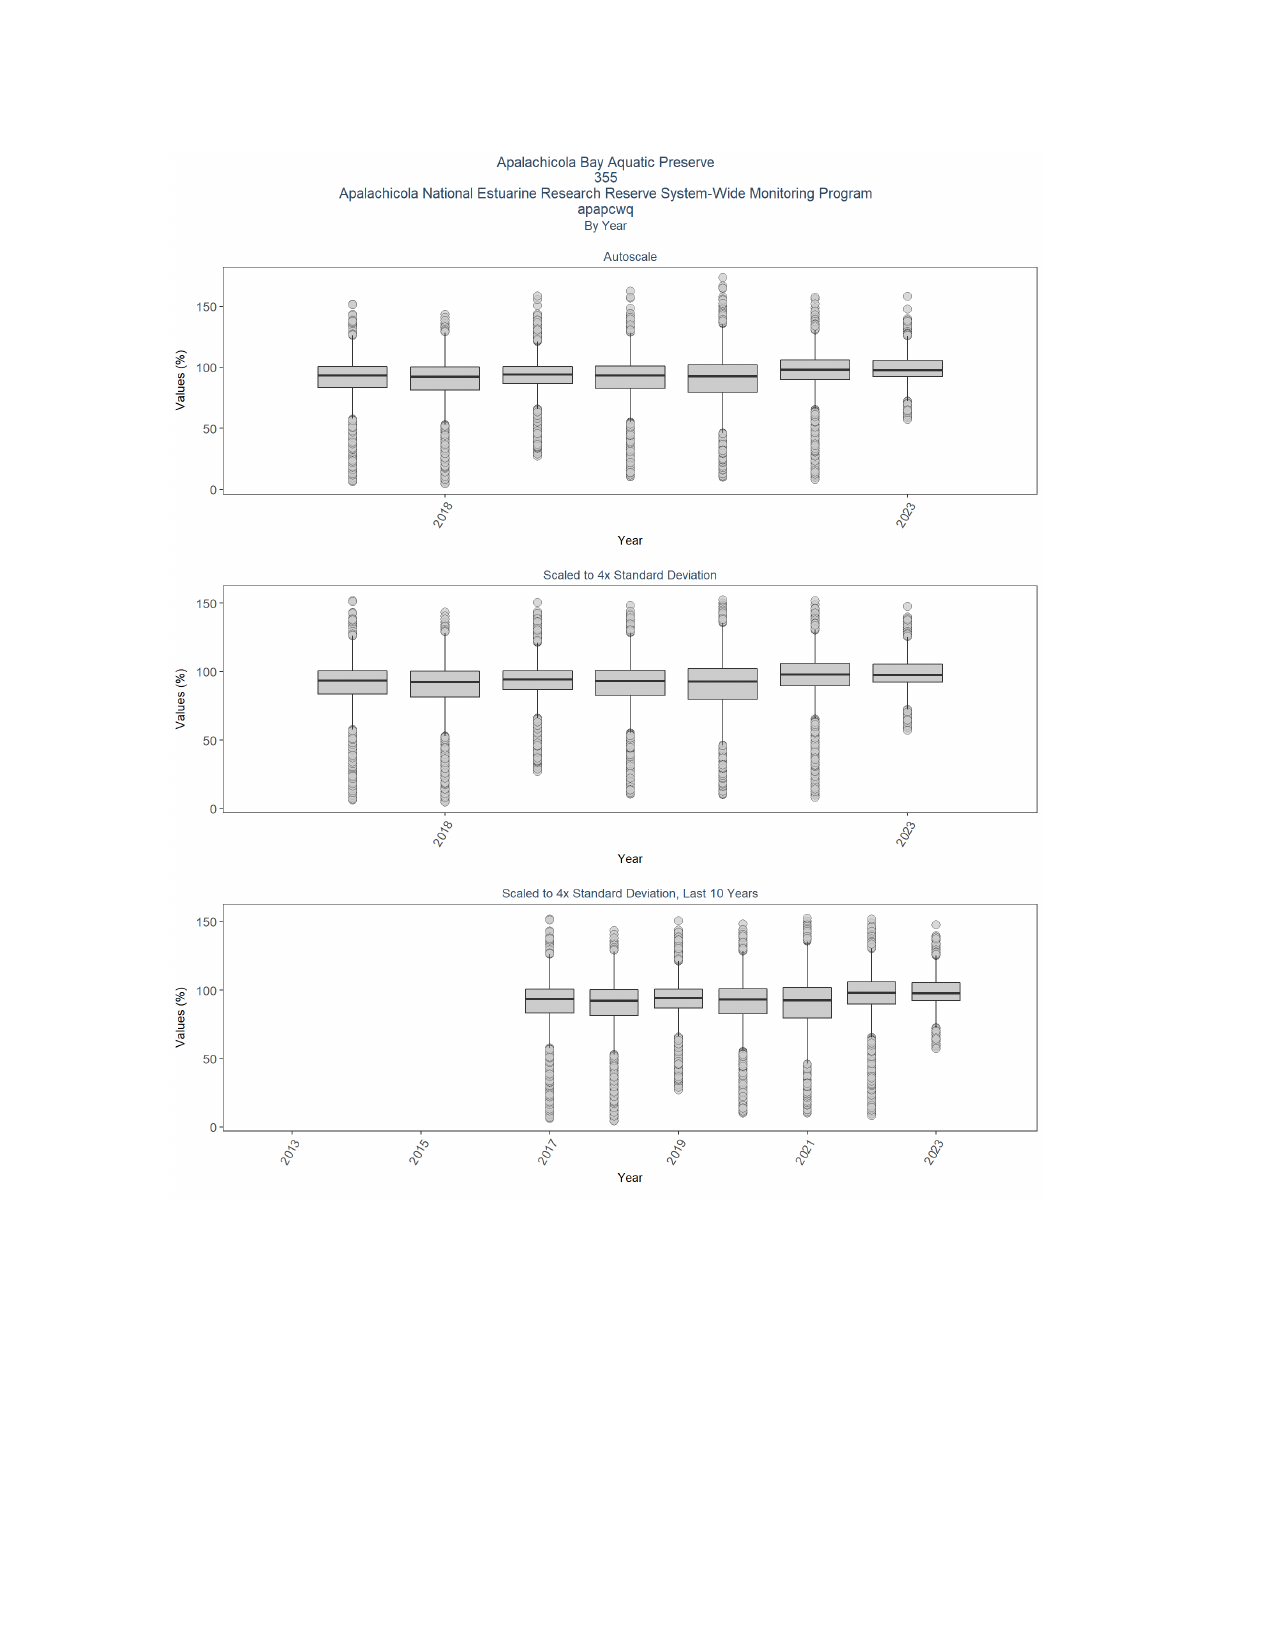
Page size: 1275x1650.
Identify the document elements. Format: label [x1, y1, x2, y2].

picture [168, 150, 1044, 1200]
